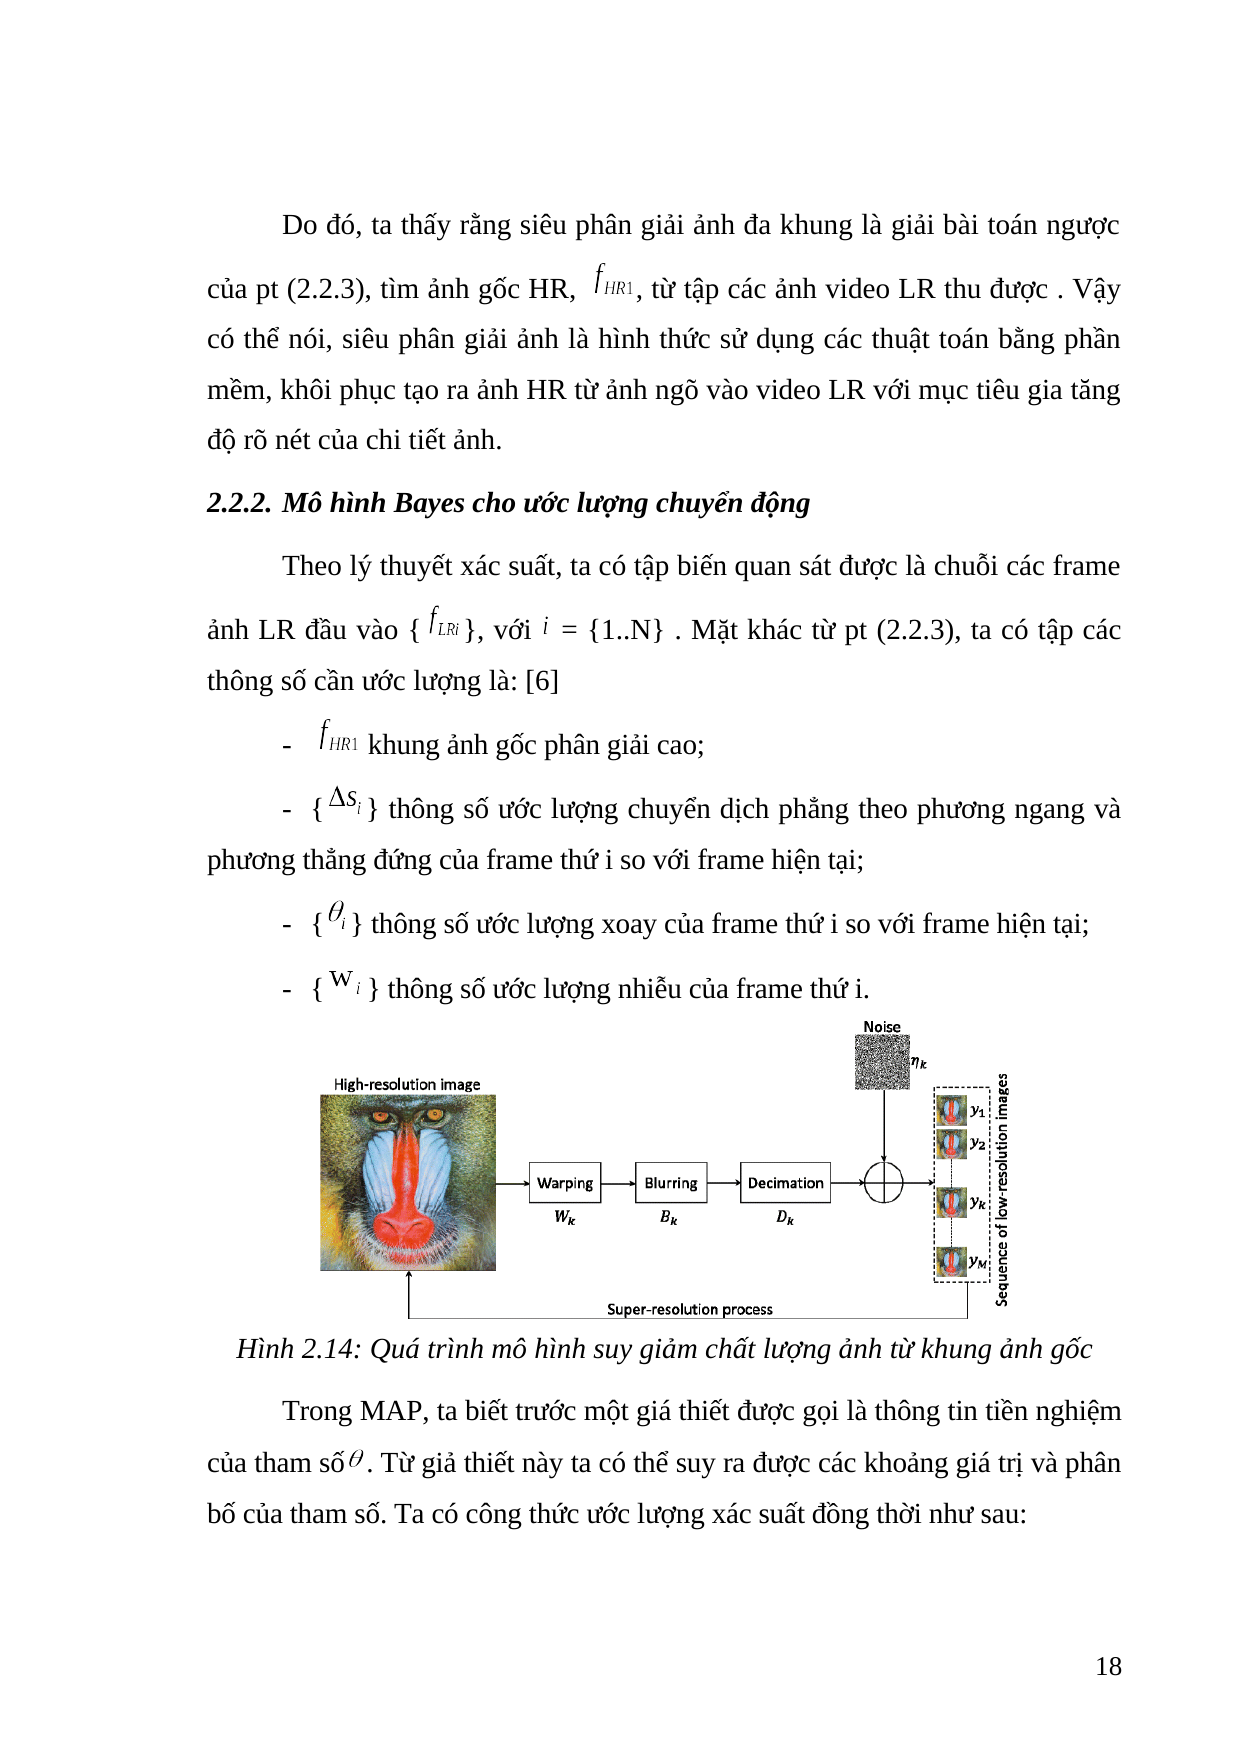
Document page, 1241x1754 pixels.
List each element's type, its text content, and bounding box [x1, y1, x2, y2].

list {} thông số ước lượng nhiễu của frame thứ i. [207, 957, 1122, 1004]
list khung ảnh gốc phân giải cao; [207, 713, 1122, 761]
text Do đó, ta thấy rằng siêu phân giải ảnh đa khung là giải bài toán ngược của pt (2.2.3), tìm ảnh gốc HR, , từ tập các ảnh video LR thu được . Vậy có thể nói, siêu phân giải ảnh là hình thức sử dụng các thuật toán bằng phần mềm, khôi phục tạo ra ảnh HR từ ảnh ngõ vào video LR với mục tiêu gia tăng độ rõ nét của chi tiết ảnh. [207, 207, 1122, 456]
subtitle Mô hình Bayes cho ước lượng chuyển động [207, 485, 1122, 518]
list {} thông số ước lượng chuyển dịch phẳng theo phương ngang và phương thẳng đứng của frame thứ i so với frame hiện tại; [207, 777, 1122, 875]
picture [320, 1021, 1009, 1319]
text Trong MAP, ta biết trước một giá thiết được gọi là thông tin tiền nghiệm của tham số. Từ giả thiết này ta có thể suy ra được các khoảng giá trị và phân bố của tham số. Ta có công thức ước lượng xác suất đồng thời như sau: [207, 1393, 1122, 1529]
list {} thông số ước lượng xoay của frame thứ i so với frame hiện tại; [207, 892, 1122, 940]
text Theo lý thuyết xác suất, ta có tập biến quan sát được là chuỗi các frame ảnh LR đầu vào {}, với = {1..N} . Mặt khác từ pt (2.2.3), ta có tập các thông số cần ước lượng là: [207, 548, 1122, 696]
